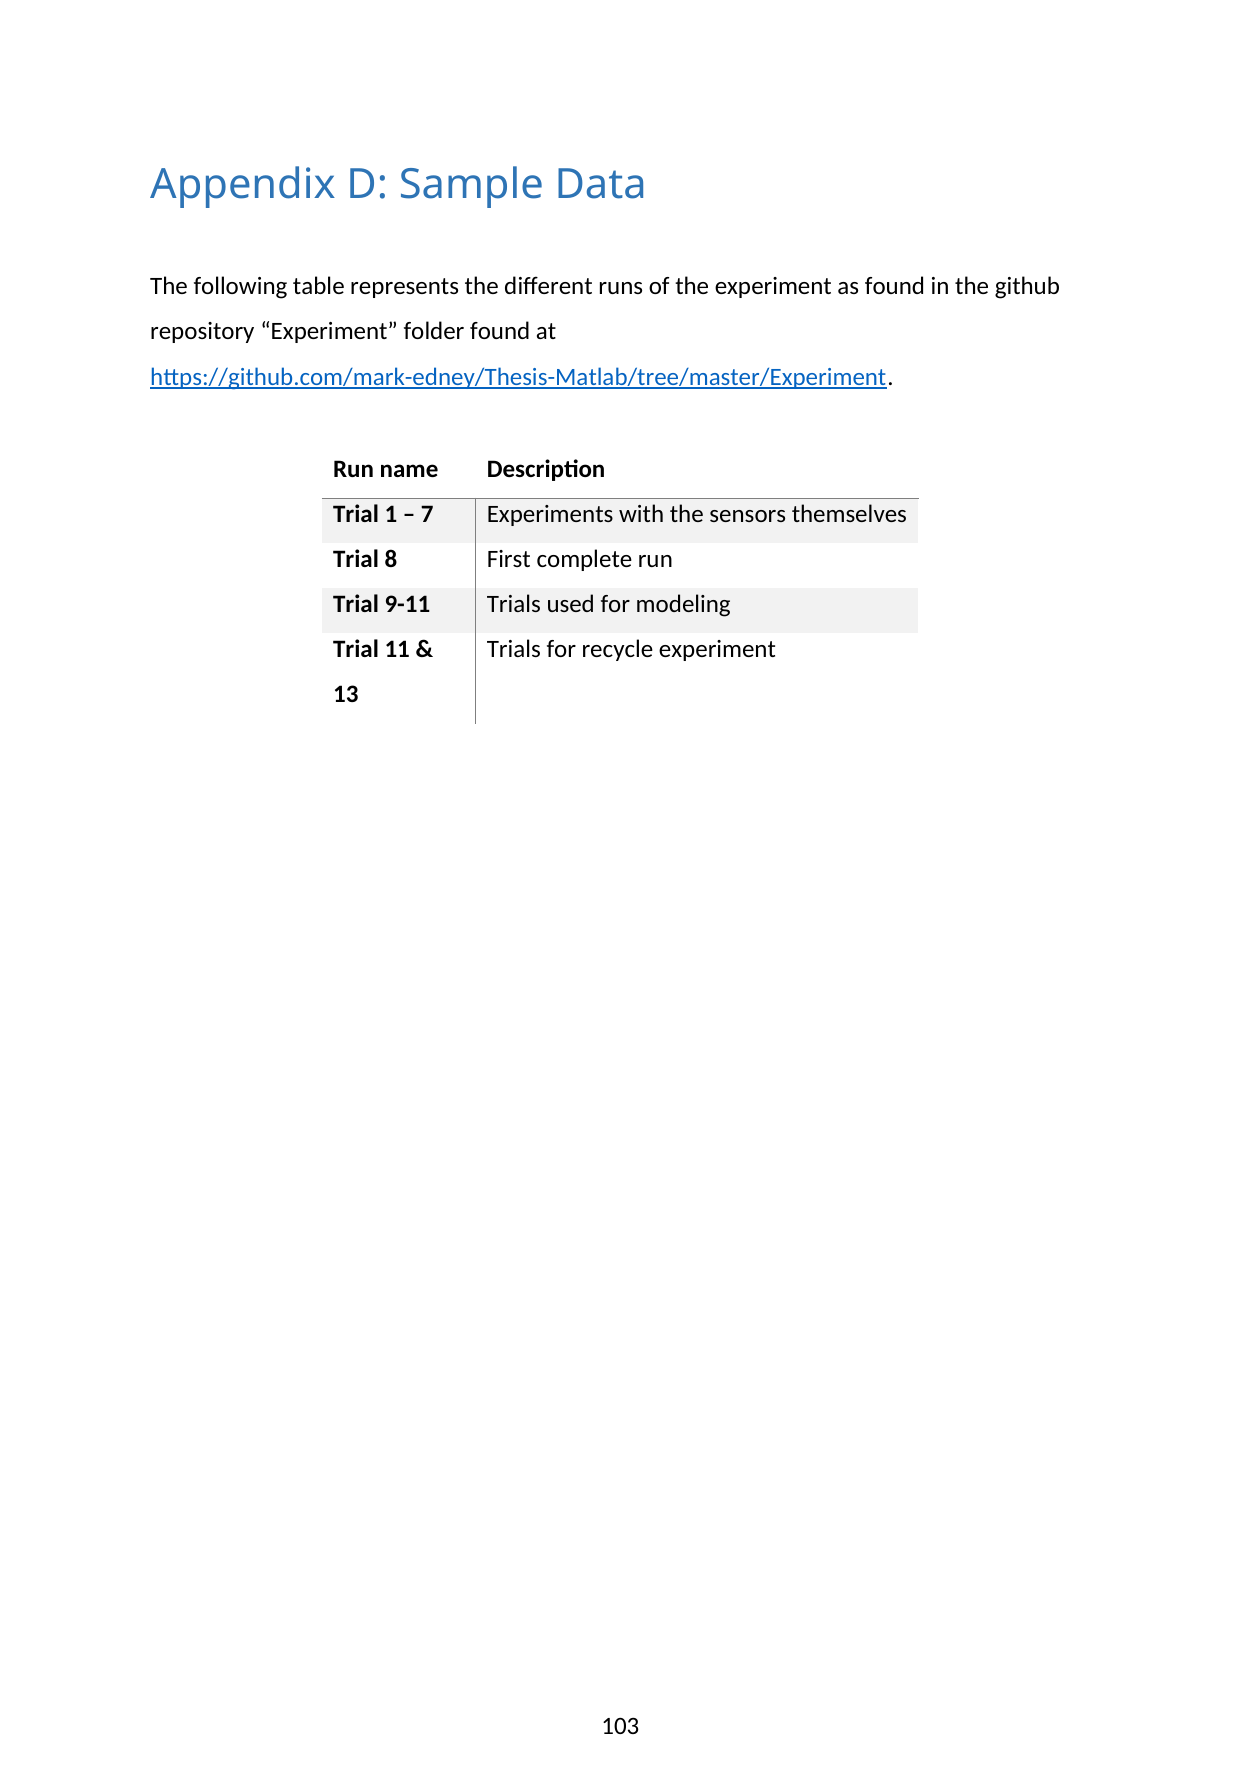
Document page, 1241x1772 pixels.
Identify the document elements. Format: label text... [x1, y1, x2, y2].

table_cell Trial 1 – 7 [322, 499, 475, 543]
table_cell Experiments with the sensors themselves [476, 499, 918, 543]
table_cell Trial 8 [322, 543, 475, 588]
table_cell Trial 11 & 13 [322, 633, 475, 723]
table_cell Trials used for modeling [476, 588, 918, 633]
table_cell Trials for recycle experiment [476, 633, 918, 723]
table_cell Trial 9-11 [322, 588, 475, 633]
text Appendix D: Sample Data [150, 154, 1090, 211]
table_header Run name [322, 453, 475, 497]
text The following table represents the different runs of the experiment as found in the github repository “Experiment” folder found at https://github.com/mark-edney/Thesis-Matlab/tree/master/Experiment. [150, 270, 1090, 392]
table_header Description [475, 453, 918, 497]
table_cell First complete run [476, 543, 918, 588]
